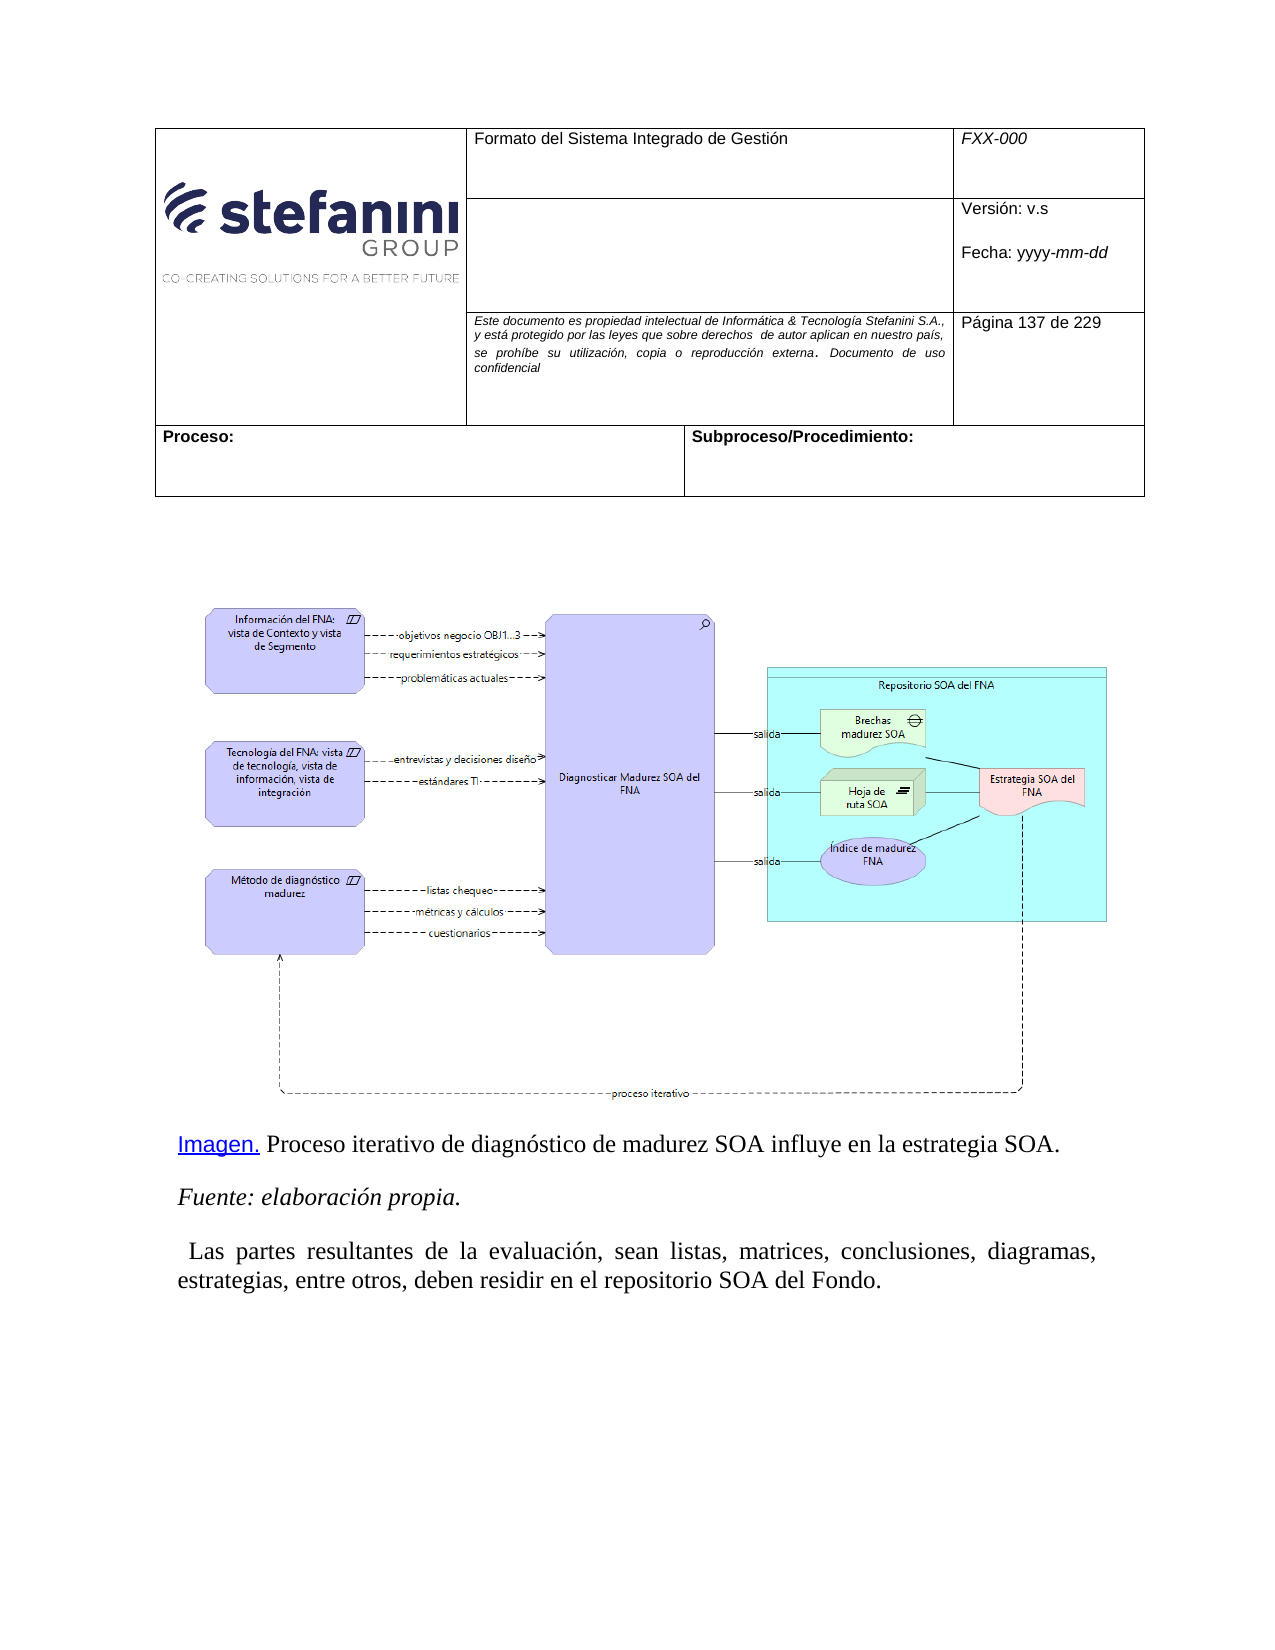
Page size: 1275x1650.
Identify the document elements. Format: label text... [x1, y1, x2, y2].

text Fuente: elaboración propia. [177, 1182, 1098, 1211]
picture [162, 182, 460, 286]
text Imagen. Proceso iterativo de diagnóstico de madurez SOA influye en la estrategia SOA. [177, 1129, 1098, 1157]
picture [196, 599, 1115, 1117]
text Las partes resultantes de la evaluación, sean listas, matrices, conclusiones, diagramas, estrategias, entre otros, deben residir en el repositorio SOA del Fondo. [177, 1236, 1098, 1294]
